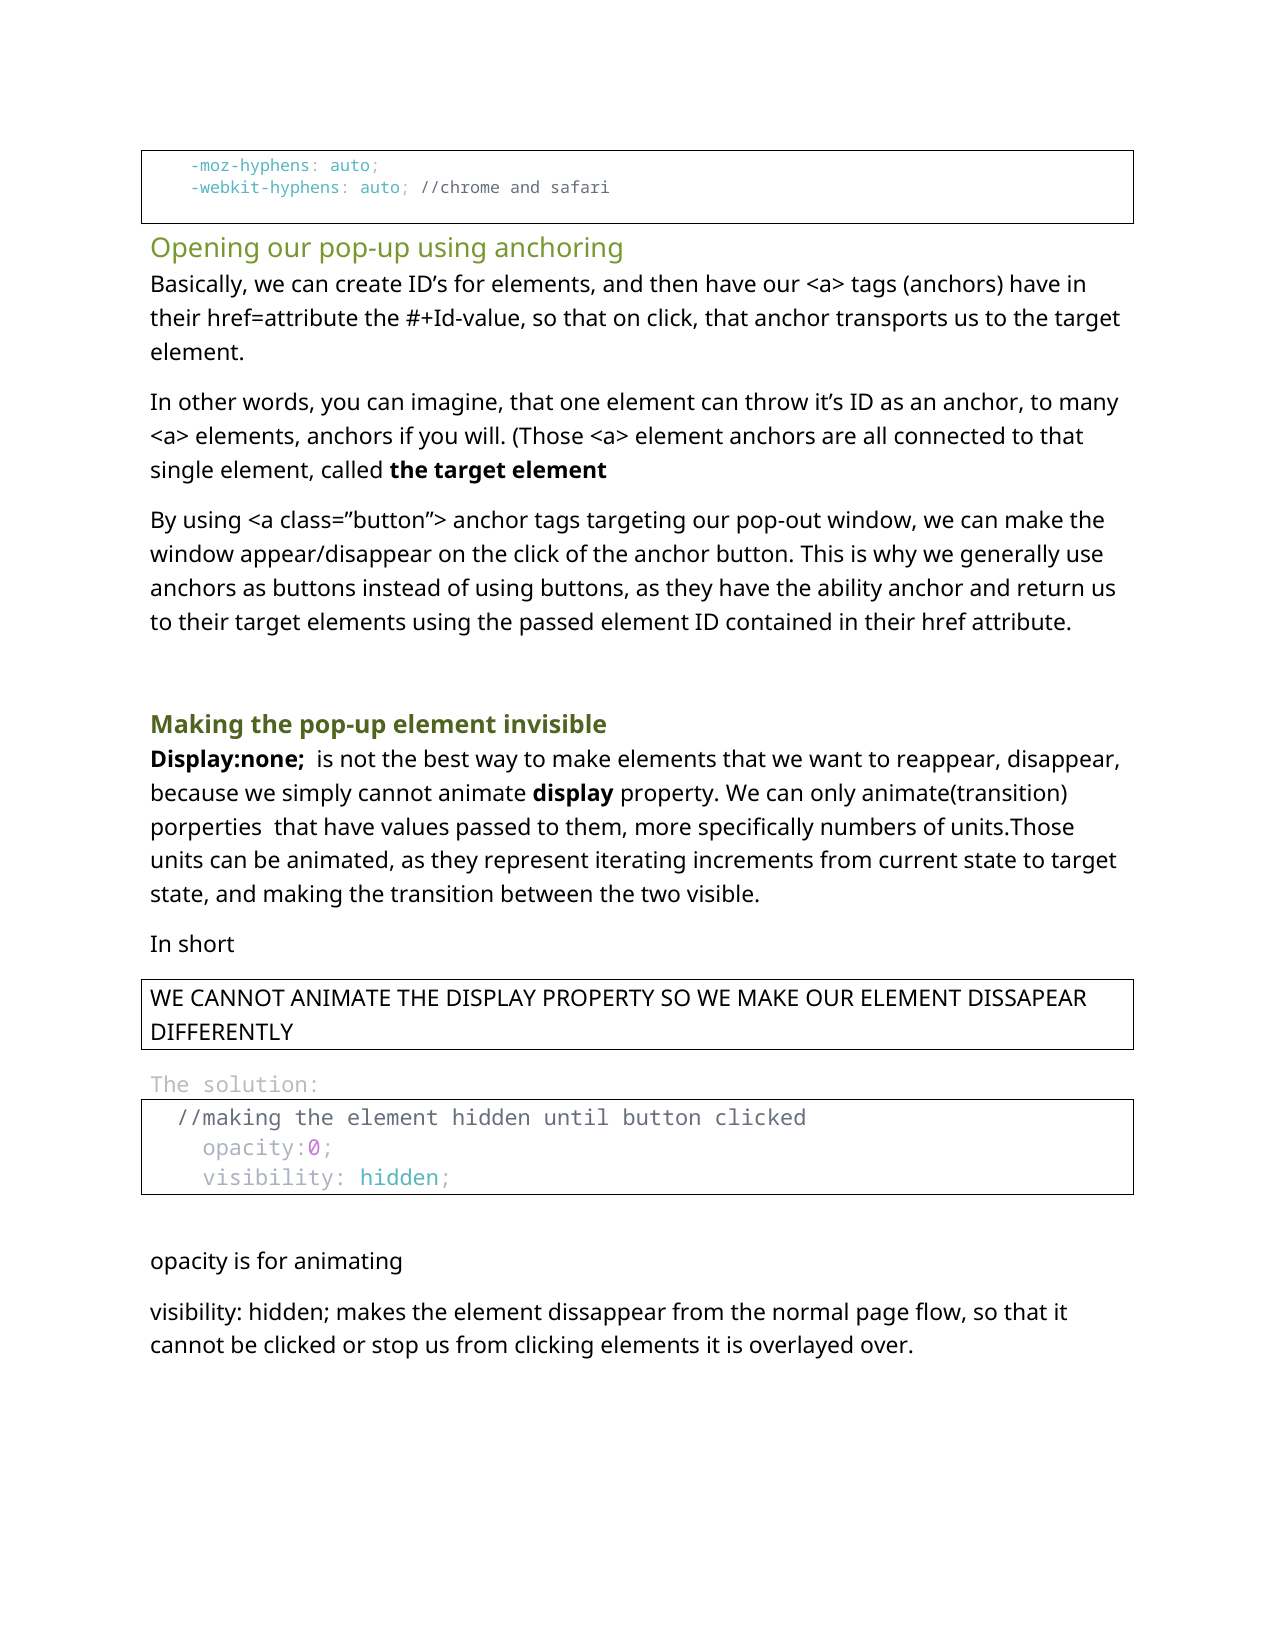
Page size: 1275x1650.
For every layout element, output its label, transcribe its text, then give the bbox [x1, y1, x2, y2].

text -webkit-hyphens: auto; //chrome and safari [150, 176, 1125, 198]
text Display:none; is not the best way to make elements that we want to reappear, disappear, because we simply cannot animate display property. We can only animate(transition) porperties that have values passed to them, more specifically numbers of units.Those units can be animated, as they represent iterating increments from current state to target state, and making the transition between the two visible. [150, 743, 1125, 909]
subtitle Making the pop-up element invisible [150, 706, 1125, 740]
text -moz-hyphens: auto; [142, 151, 1133, 176]
text Basically, we can create ID’s for elements, and then have our <a> tags (anchors) have in their href=attribute the #+Id-value, so that on click, that anchor transports us to the target element. [150, 268, 1125, 367]
text visibility: hidden; makes the element dissappear from the normal page flow, so that it cannot be clicked or stop us from clicking elements it is overlayed over. [150, 1296, 1125, 1361]
text In other words, you can imagine, that one element can throw it’s ID as an anchor, to many <a> elements, anchors if you will. (Those <a> element anchors are all connected to that single element, called the target element [150, 386, 1125, 485]
text visibility: hidden; [142, 1159, 1133, 1194]
text WE CANNOT ANIMATE THE DISPLAY PROPERTY SO WE MAKE OUR ELEMENT DISSAPEAR DIFFERENTLY [142, 980, 1133, 1049]
text opacity is for animating [150, 1245, 1125, 1276]
text The solution: [150, 1069, 1125, 1099]
text opacity:0; [150, 1132, 1125, 1159]
text By using <a class=”button”> anchor tags targeting our pop-out window, we can make the window appear/disappear on the click of the anchor button. This is why we generally use anchors as buttons instead of using buttons, as they have the ability anchor and return us to their target elements using the passed element ID contained in their href attribute. [150, 504, 1125, 637]
text //making the element hidden until button clicked [142, 1100, 1133, 1132]
subtitle Opening our pop-up using anchoring [150, 228, 1125, 265]
text In short [150, 928, 1125, 960]
